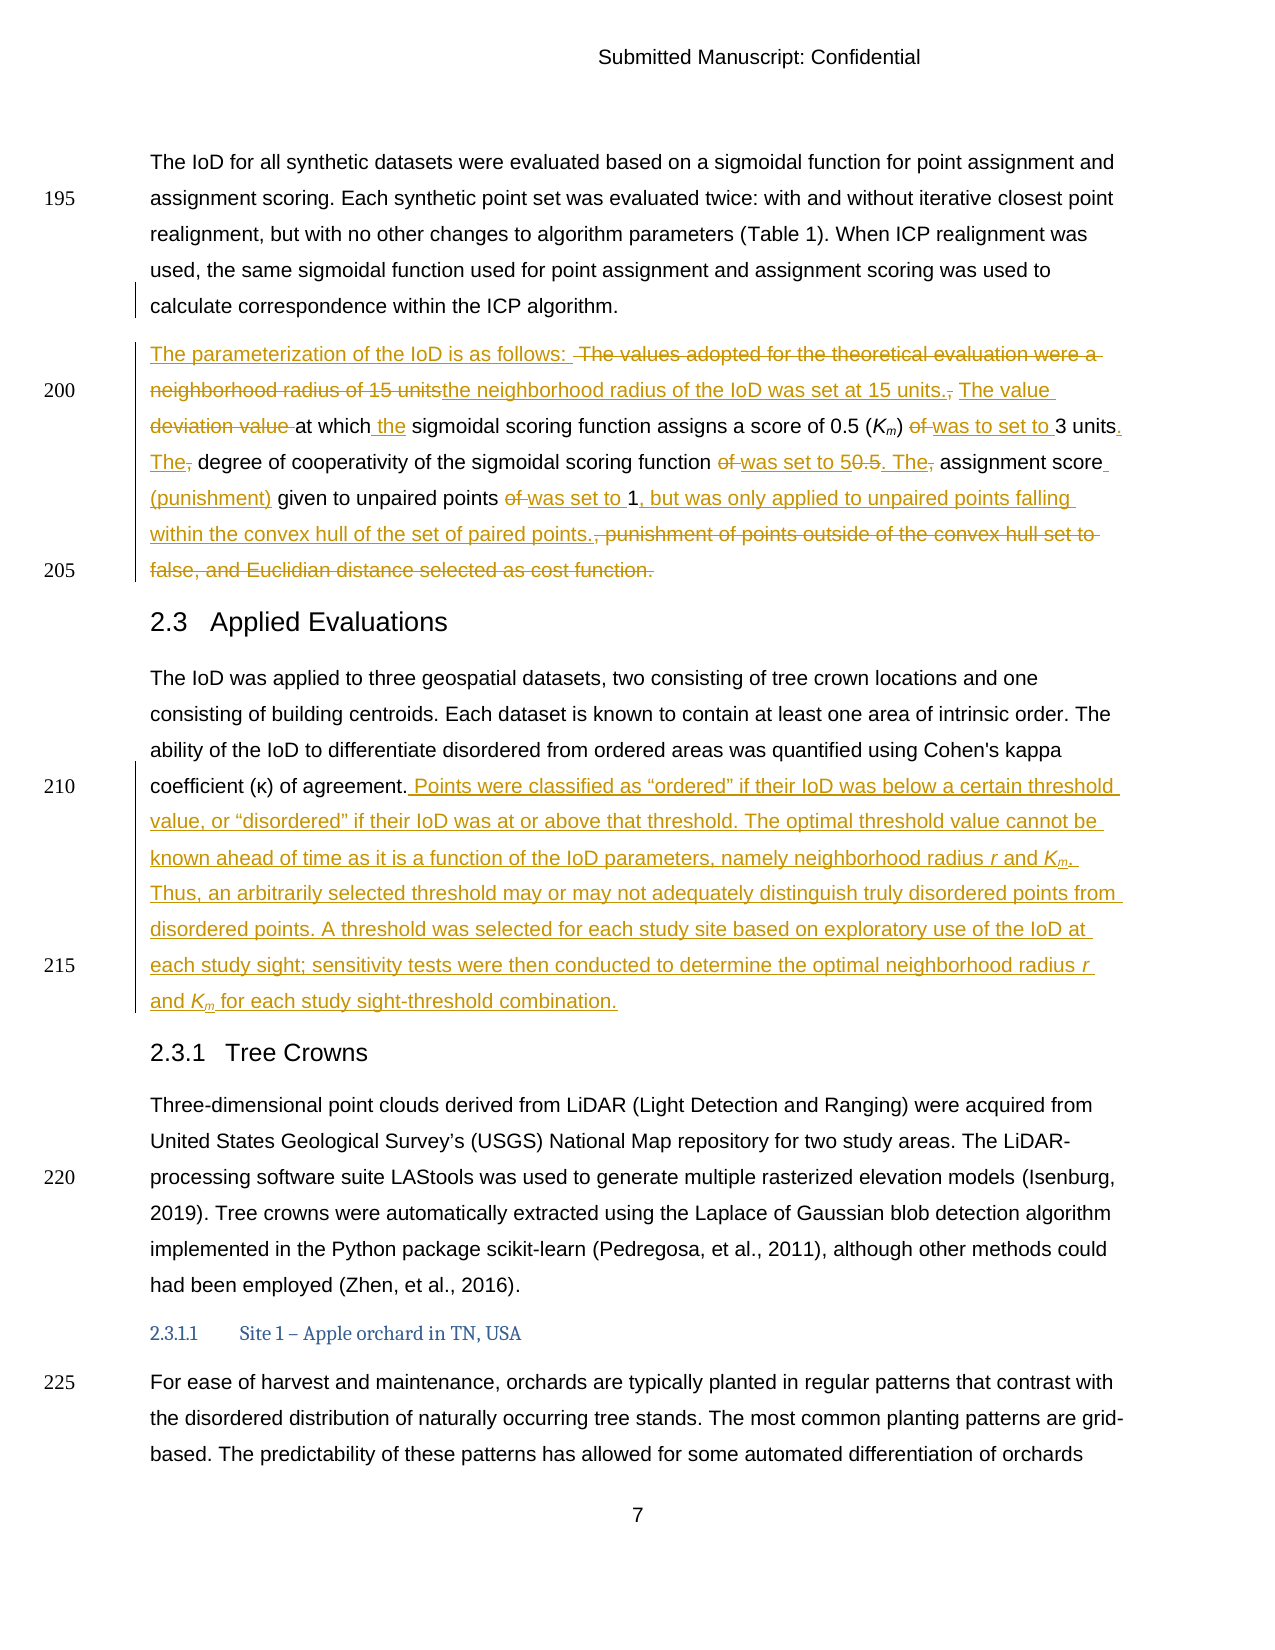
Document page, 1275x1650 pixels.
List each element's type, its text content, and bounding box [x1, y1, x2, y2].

text The IoD was applied to three geospatial datasets, two consisting of tree crown locations and one consisting of building centroids. Each dataset is known to contain at least one area of intrinsic order. The ability of the IoD to differentiate disordered from ordered areas was quantified using Cohen's kappa coefficient (κ) of agreement. [150, 666, 1125, 1013]
subtitle Site 1 – Apple orchard in TN, USA [150, 1321, 1125, 1345]
subtitle Tree Crowns [150, 1037, 1125, 1066]
text at which sigmoidal scoring function assigns a score of 0.5 (Km) 3 units degree of cooperativity of the sigmoidal scoring function assignment score given to unpaired points 1 [150, 342, 1125, 582]
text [150, 1370, 1125, 1466]
text The IoD for all synthetic datasets were evaluated based on a sigmoidal function for point assignment and assignment scoring. Each synthetic point set was evaluated twice: with and without iterative closest point realignment, but with no other changes to algorithm parameters (Table 1). When ICP realignment was used, the same sigmoidal function used for point assignment and assignment scoring was used to calculate correspondence within the ICP algorithm. [150, 150, 1125, 318]
subtitle Applied Evaluations [150, 606, 1125, 637]
text Three-dimensional point clouds derived from LiDAR (Light Detection and Ranging) were acquired from United States Geological Survey’s (USGS) National Map repository for two study areas. The LiDAR-processing software suite LAStools was used to generate multiple rasterized elevation models . Tree crowns were automatically extracted using the Laplace of Gaussian blob detection algorithm implemented in the Python package scikit-learn, although other methods could had been employed . [150, 1093, 1125, 1297]
